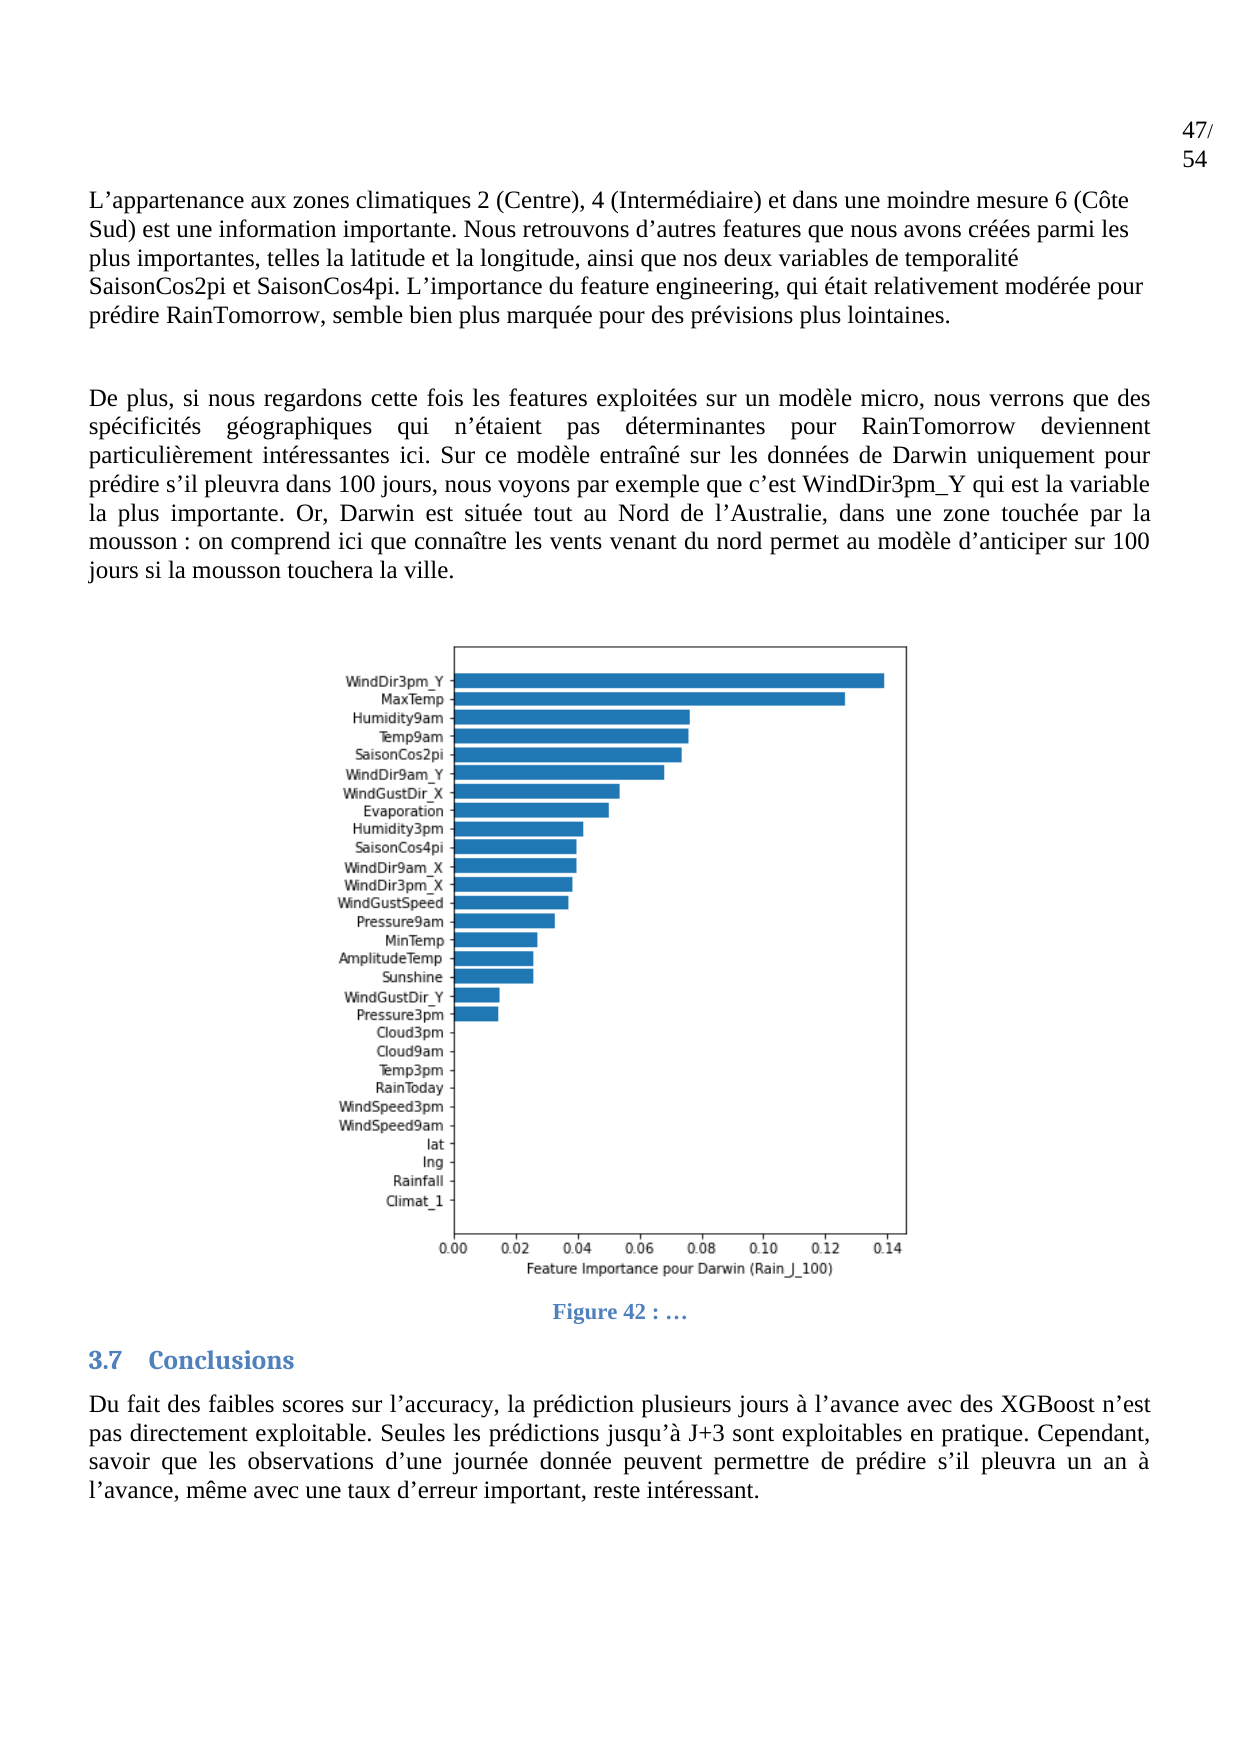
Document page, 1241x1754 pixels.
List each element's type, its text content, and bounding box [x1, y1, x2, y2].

text De plus, si nous regardons cette fois les features exploitées sur un modèle micro, nous verrons que des spécificités géographiques qui n’étaient pas déterminantes pour RainTomorrow deviennent particulièrement intéressantes ici. Sur ce modèle entraîné sur les données de Darwin uniquement pour prédire s’il pleuvra dans 100 jours, nous voyons par exemple que c’est WindDir3pm_Y qui est la variable la plus importante. Or, Darwin est située tout au Nord de l’Australie, dans une zone touchée par la mousson : on comprend ici que connaître les vents venant du nord permet au modèle d’anticiper sur 100 jours si la mousson touchera la ville. [89, 383, 1152, 584]
subtitle Conclusions [89, 1345, 1152, 1376]
text L’appartenance aux zones climatiques 2 (Centre), 4 (Intermédiaire) et dans une moindre mesure 6 (Côte Sud) est une information importante. Nous retrouvons d’autres features que nous avons créées parmi les plus importantes, telles la latitude et la longitude, ainsi que nos deux variables de temporalité SaisonCos2pi et SaisonCos4pi. L’importance du feature engineering, qui était relativement modérée pour prédire RainTomorrow, semble bien plus marquée pour des prévisions plus lointaines. [89, 156, 1152, 329]
picture [327, 637, 914, 1286]
text Figure 42 : … [89, 1298, 1152, 1324]
text Du fait des faibles scores sur l’accuracy, la prédiction plusieurs jours à l’avance avec des XGBoost n’est pas directement exploitable. Seules les prédictions jusqu’à J+3 sont exploitables en pratique. Cependant, savoir que les observations d’une journée donnée peuvent permettre de prédire s’il pleuvra un an à l’avance, même avec une taux d’erreur important, reste intéressant. [89, 1389, 1152, 1504]
